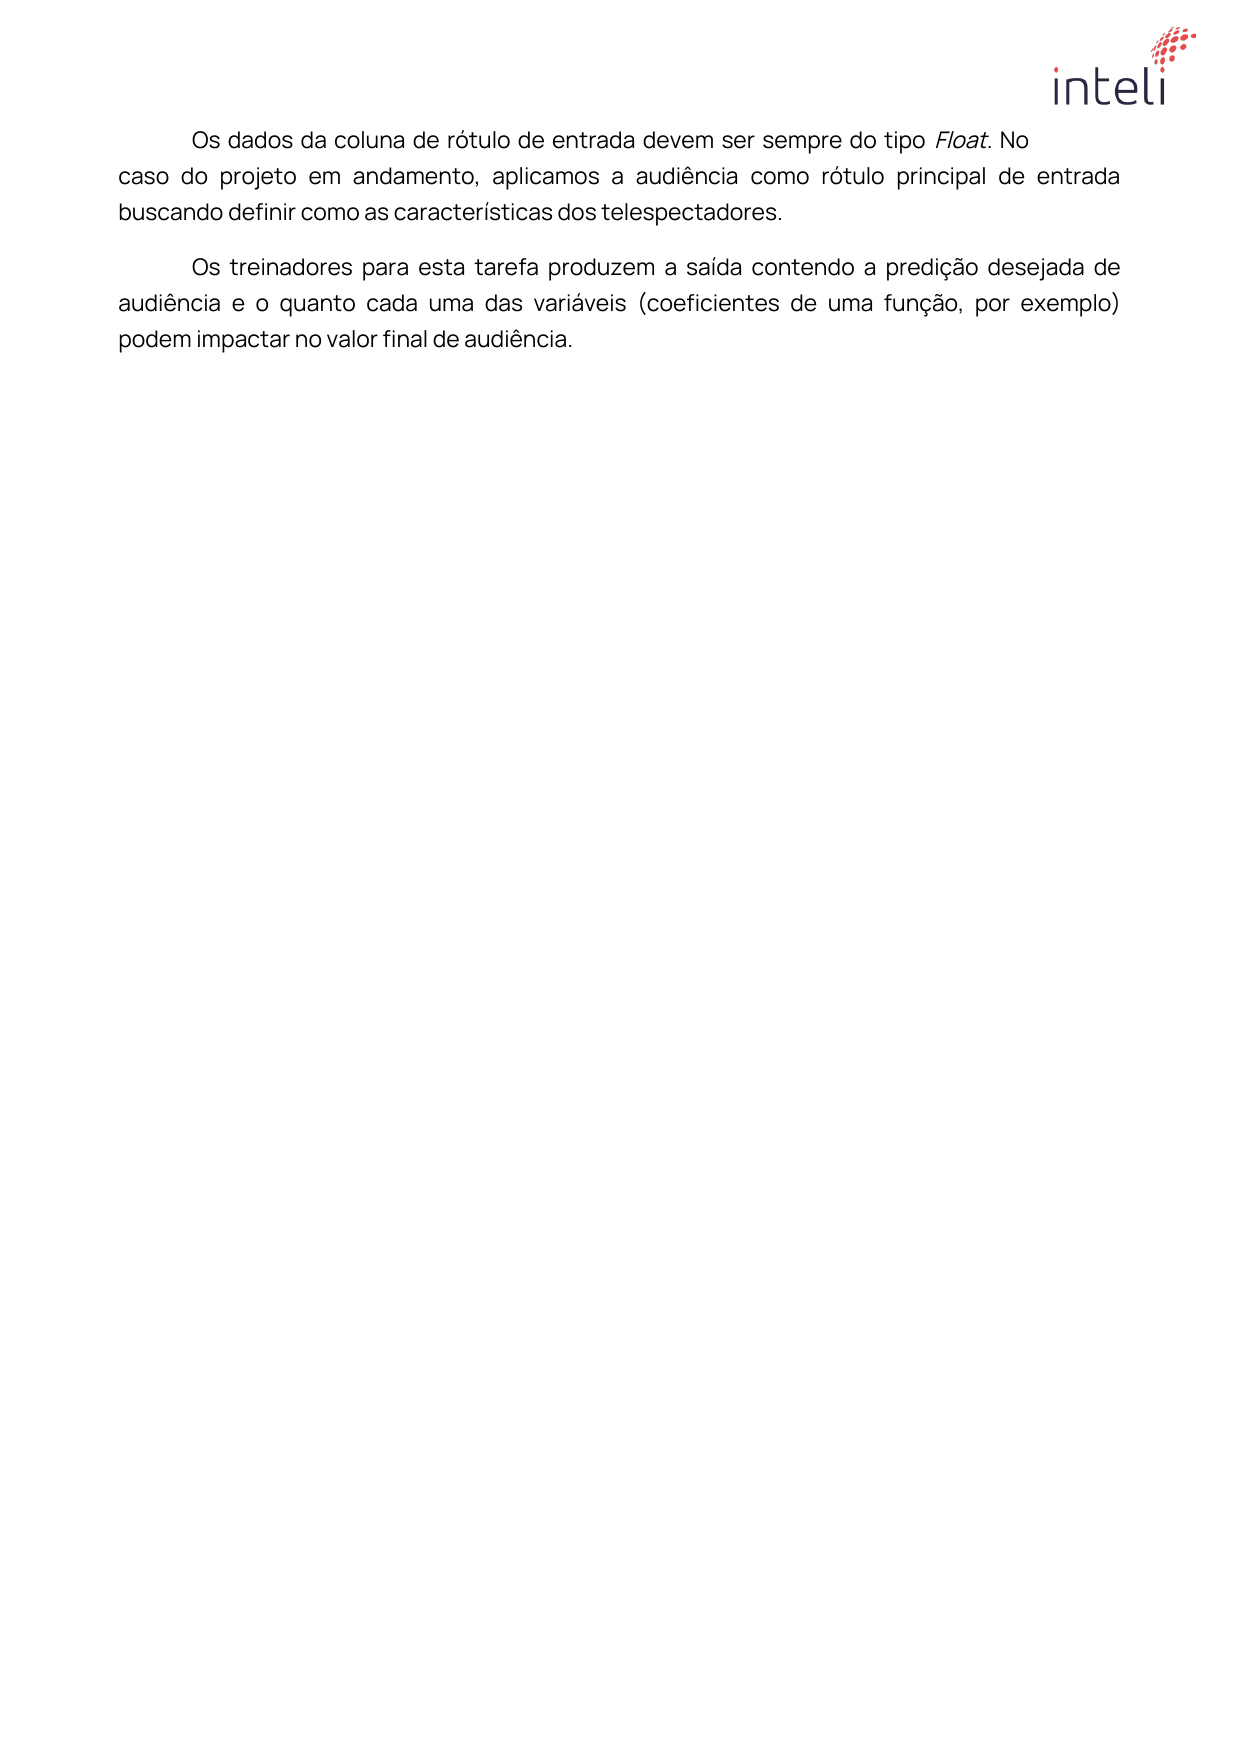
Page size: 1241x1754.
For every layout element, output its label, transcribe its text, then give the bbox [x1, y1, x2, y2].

text Os treinadores para esta tarefa produzem a saída contendo a predição desejada de audiência e o quanto cada uma das variáveis (coeficientes de uma função, por exemplo) podem impactar no valor final de audiência. [118, 251, 1122, 354]
text Os dados da coluna de rótulo de entrada devem ser sempre do tipo Float. No caso do projeto em andamento, aplicamos a audiência como rótulo principal de entrada buscando definir como as características dos telespectadores. [118, 124, 1122, 227]
picture [1054, 27, 1197, 105]
